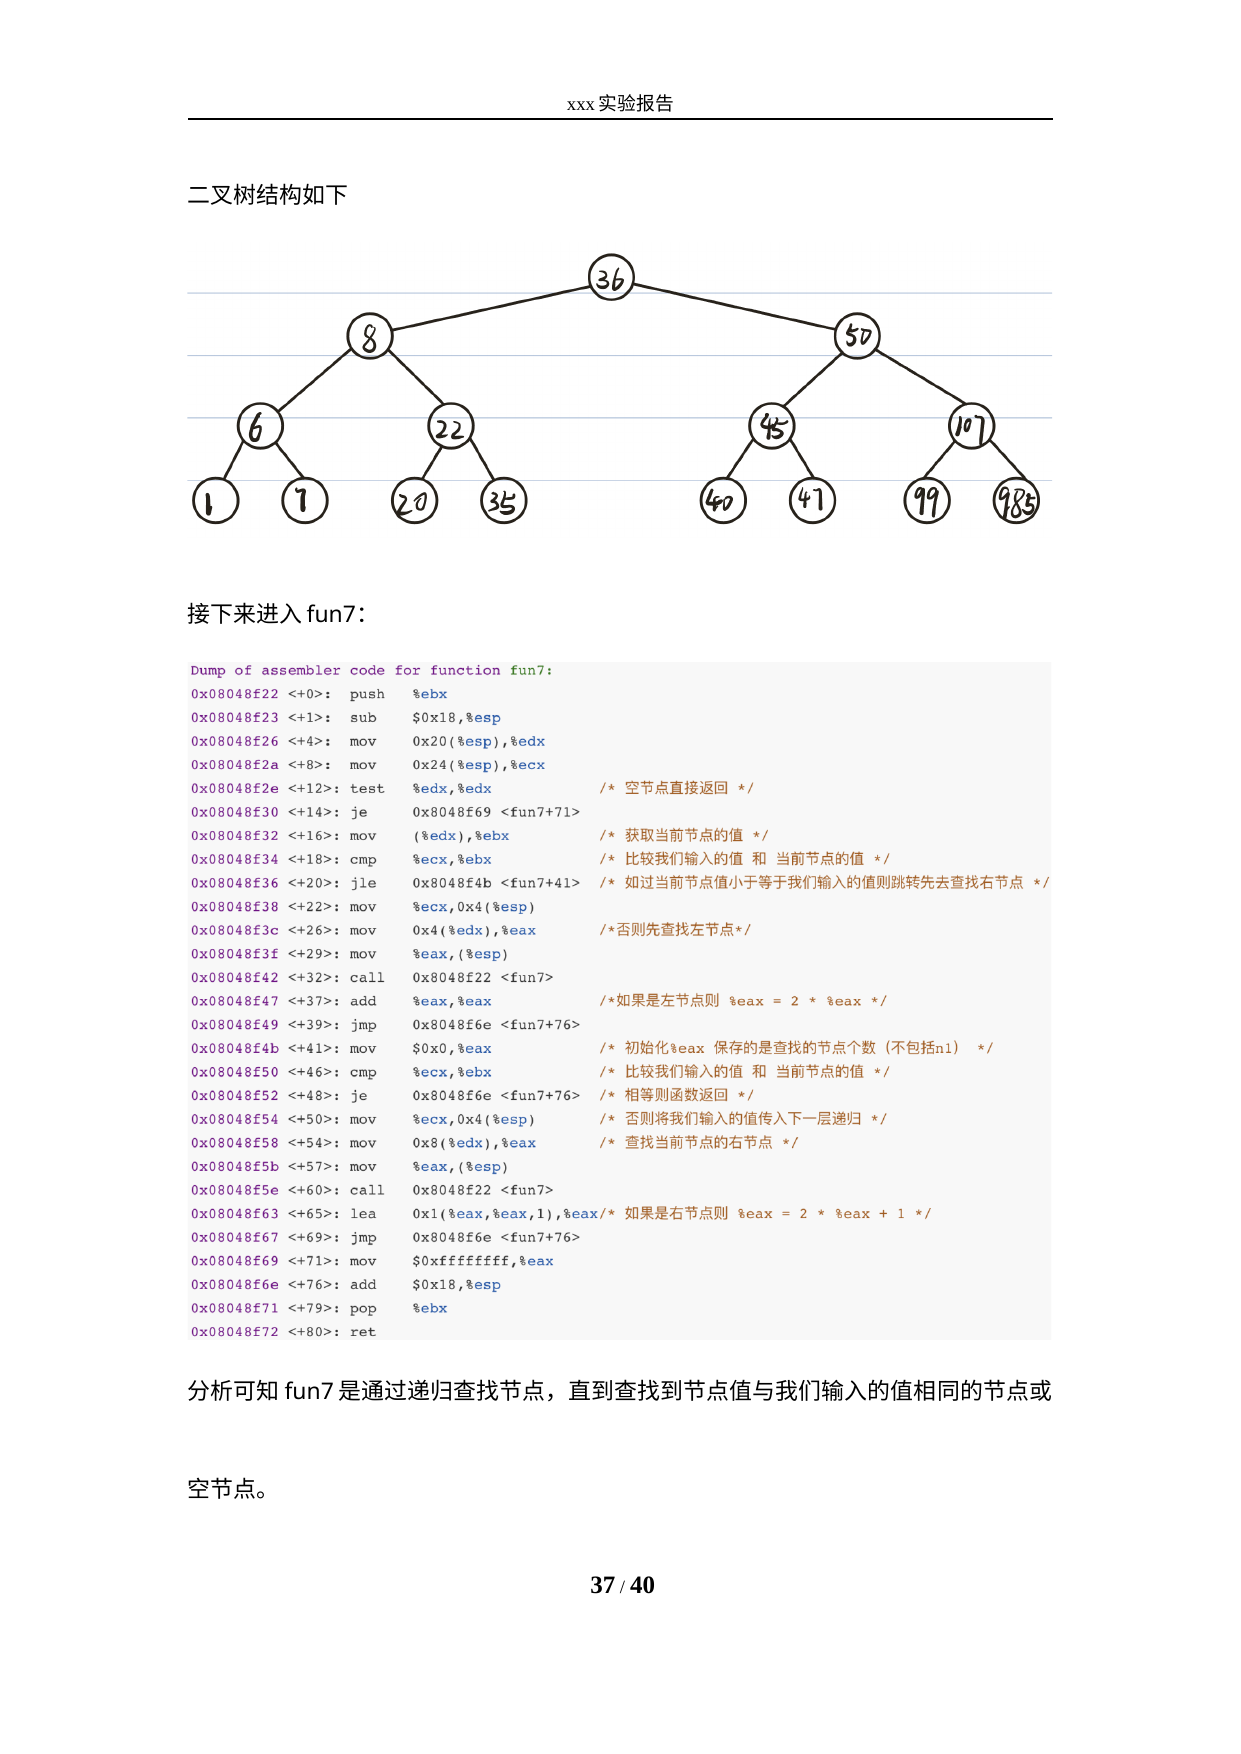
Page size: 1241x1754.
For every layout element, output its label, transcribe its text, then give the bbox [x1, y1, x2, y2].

list 接下来进入fun7： [187, 580, 1053, 645]
list 二叉树结构如下 [187, 161, 1053, 226]
list 分析可知fun7是通过递归查找节点，直到查找到节点值与我们输入的值相同的节点或空节点。 [187, 1357, 1053, 1519]
picture [187, 662, 1052, 1340]
picture [187, 242, 1053, 538]
